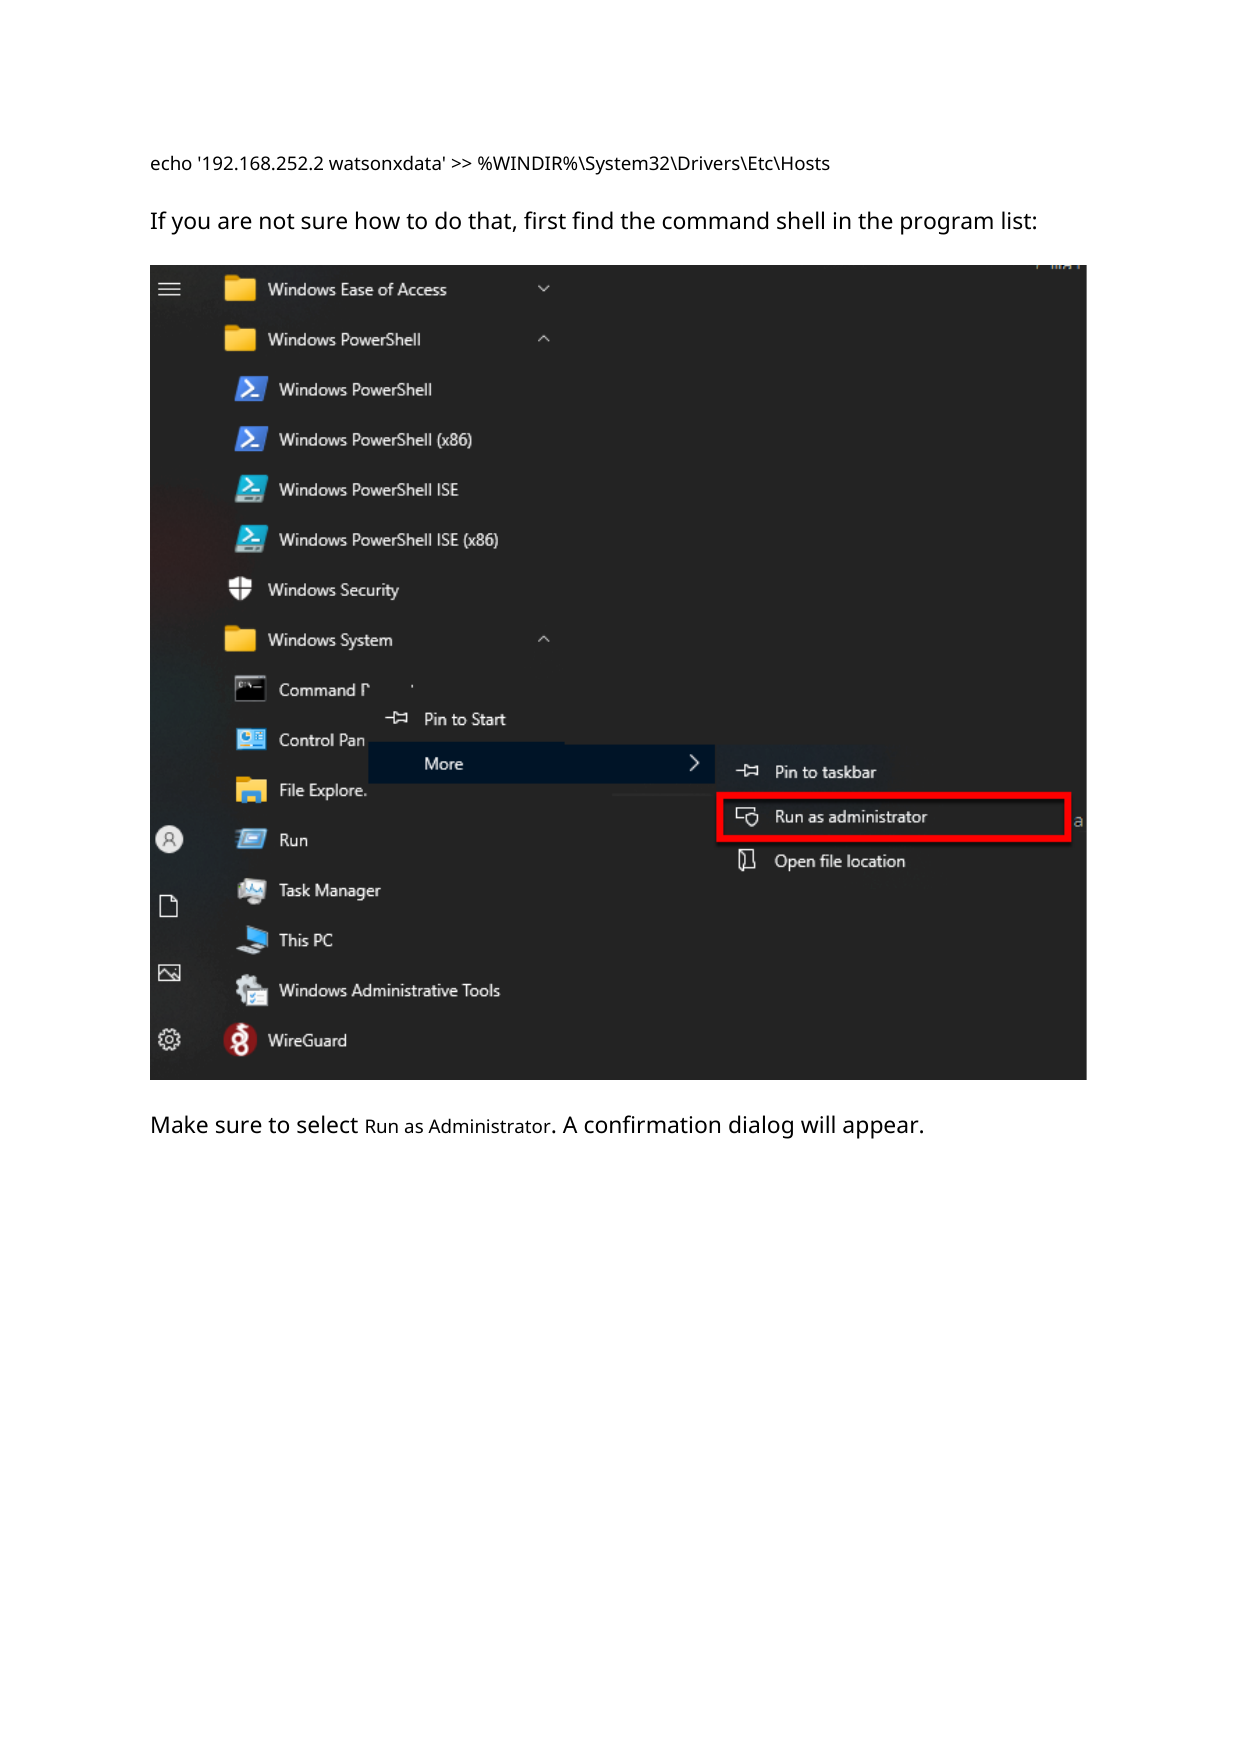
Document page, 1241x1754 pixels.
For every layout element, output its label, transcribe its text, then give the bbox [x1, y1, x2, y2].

text echo '192.168.252.2 watsonxdata' >> %WINDIR%\System32\Drivers\Etc\Hosts [150, 150, 1090, 176]
picture [150, 265, 1091, 1080]
text If you are not sure how to do that, first find the command shell in the program list: [150, 205, 1090, 236]
text Make sure to select Run as Administrator. A confirmation dialog will appear. [150, 1109, 1090, 1140]
